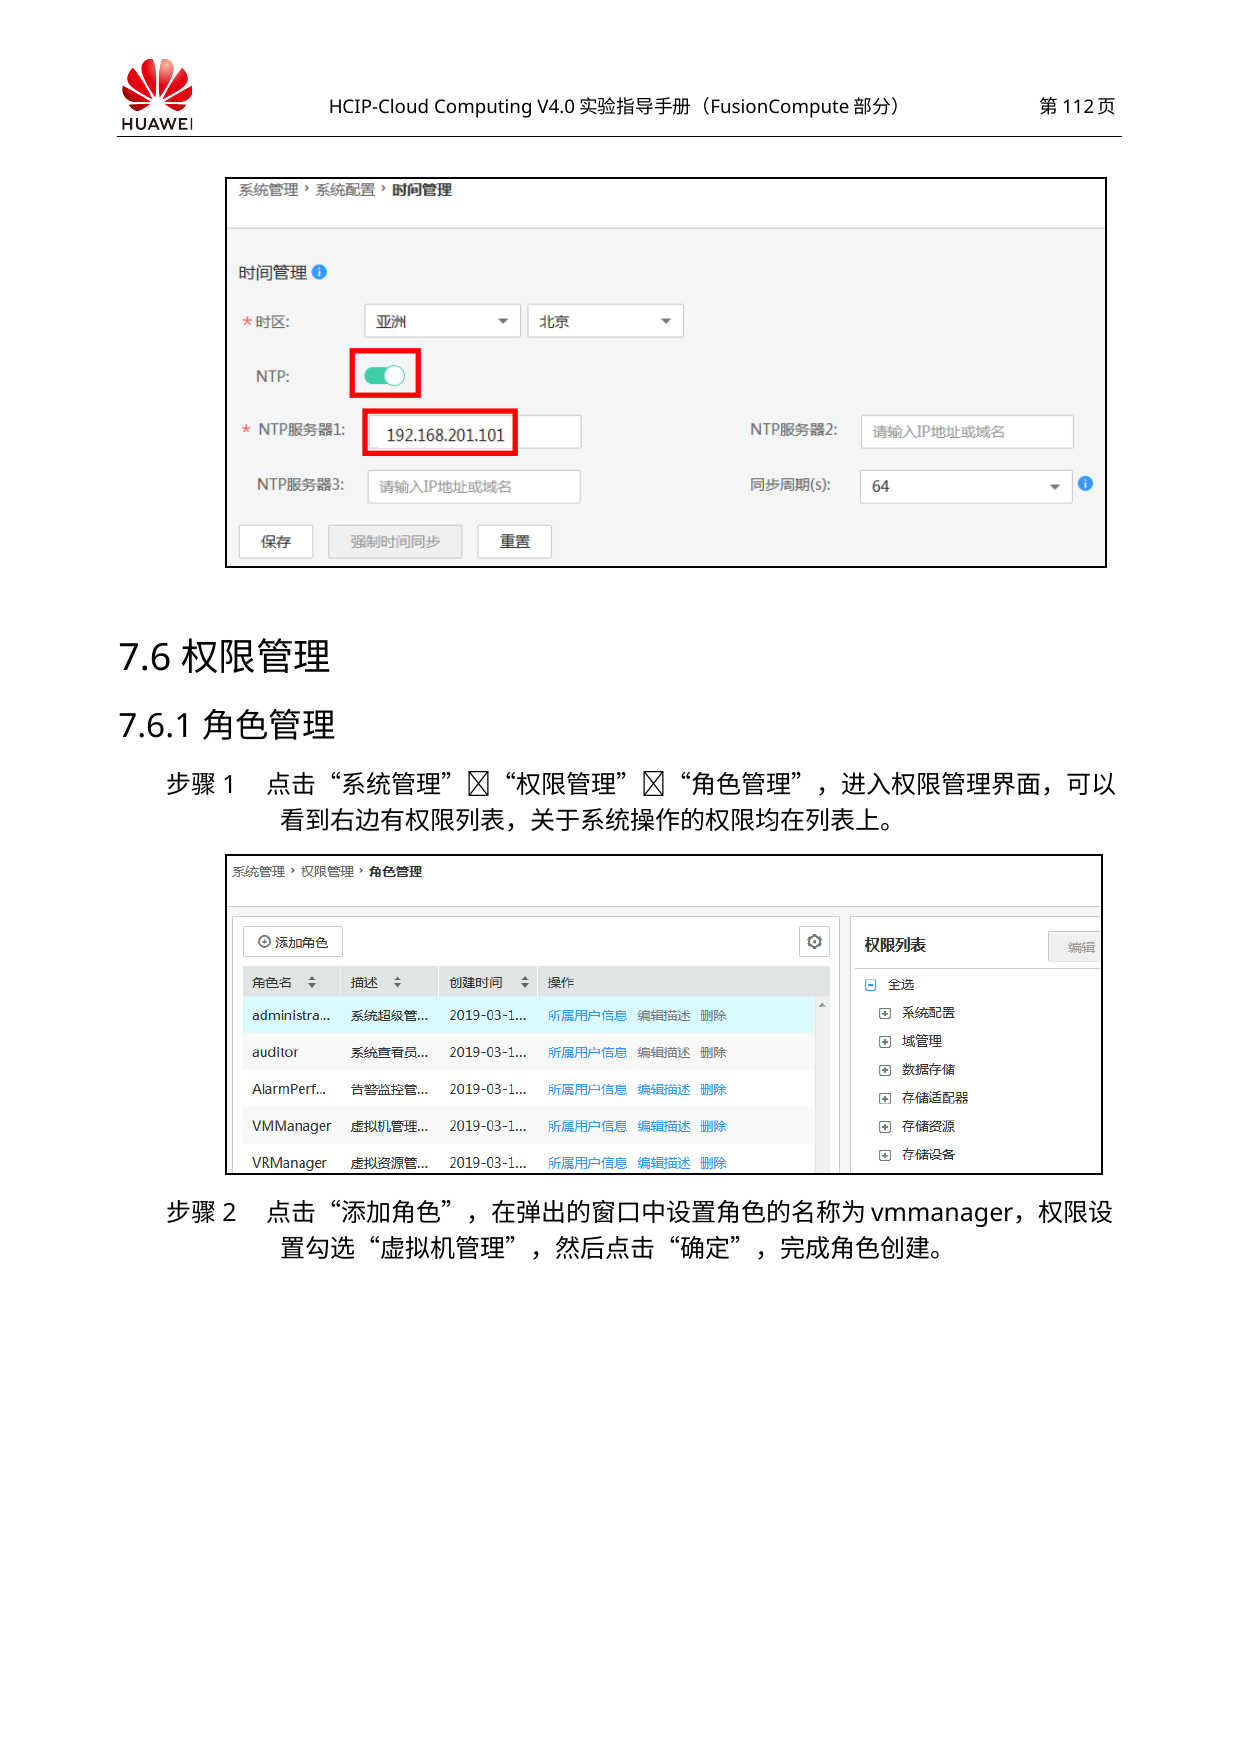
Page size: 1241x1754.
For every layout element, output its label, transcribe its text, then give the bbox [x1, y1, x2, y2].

list 点击“系统管理”“权限管理”“角色管理”，进入权限管理界面，可以看到右边有权限列表，关于系统操作的权限均在列表上。 [236, 764, 1122, 837]
picture [122, 59, 193, 130]
subtitle 权限管理 [118, 630, 1122, 681]
subtitle 角色管理 [118, 702, 1122, 748]
list 点击“添加角色”，在弹出的窗口中设置角色的名称为vmmanager，权限设置勾选“虚拟机管理”，然后点击“确定”，完成角色创建。 [236, 1192, 1122, 1264]
picture [227, 179, 1105, 566]
picture [227, 856, 1101, 1173]
